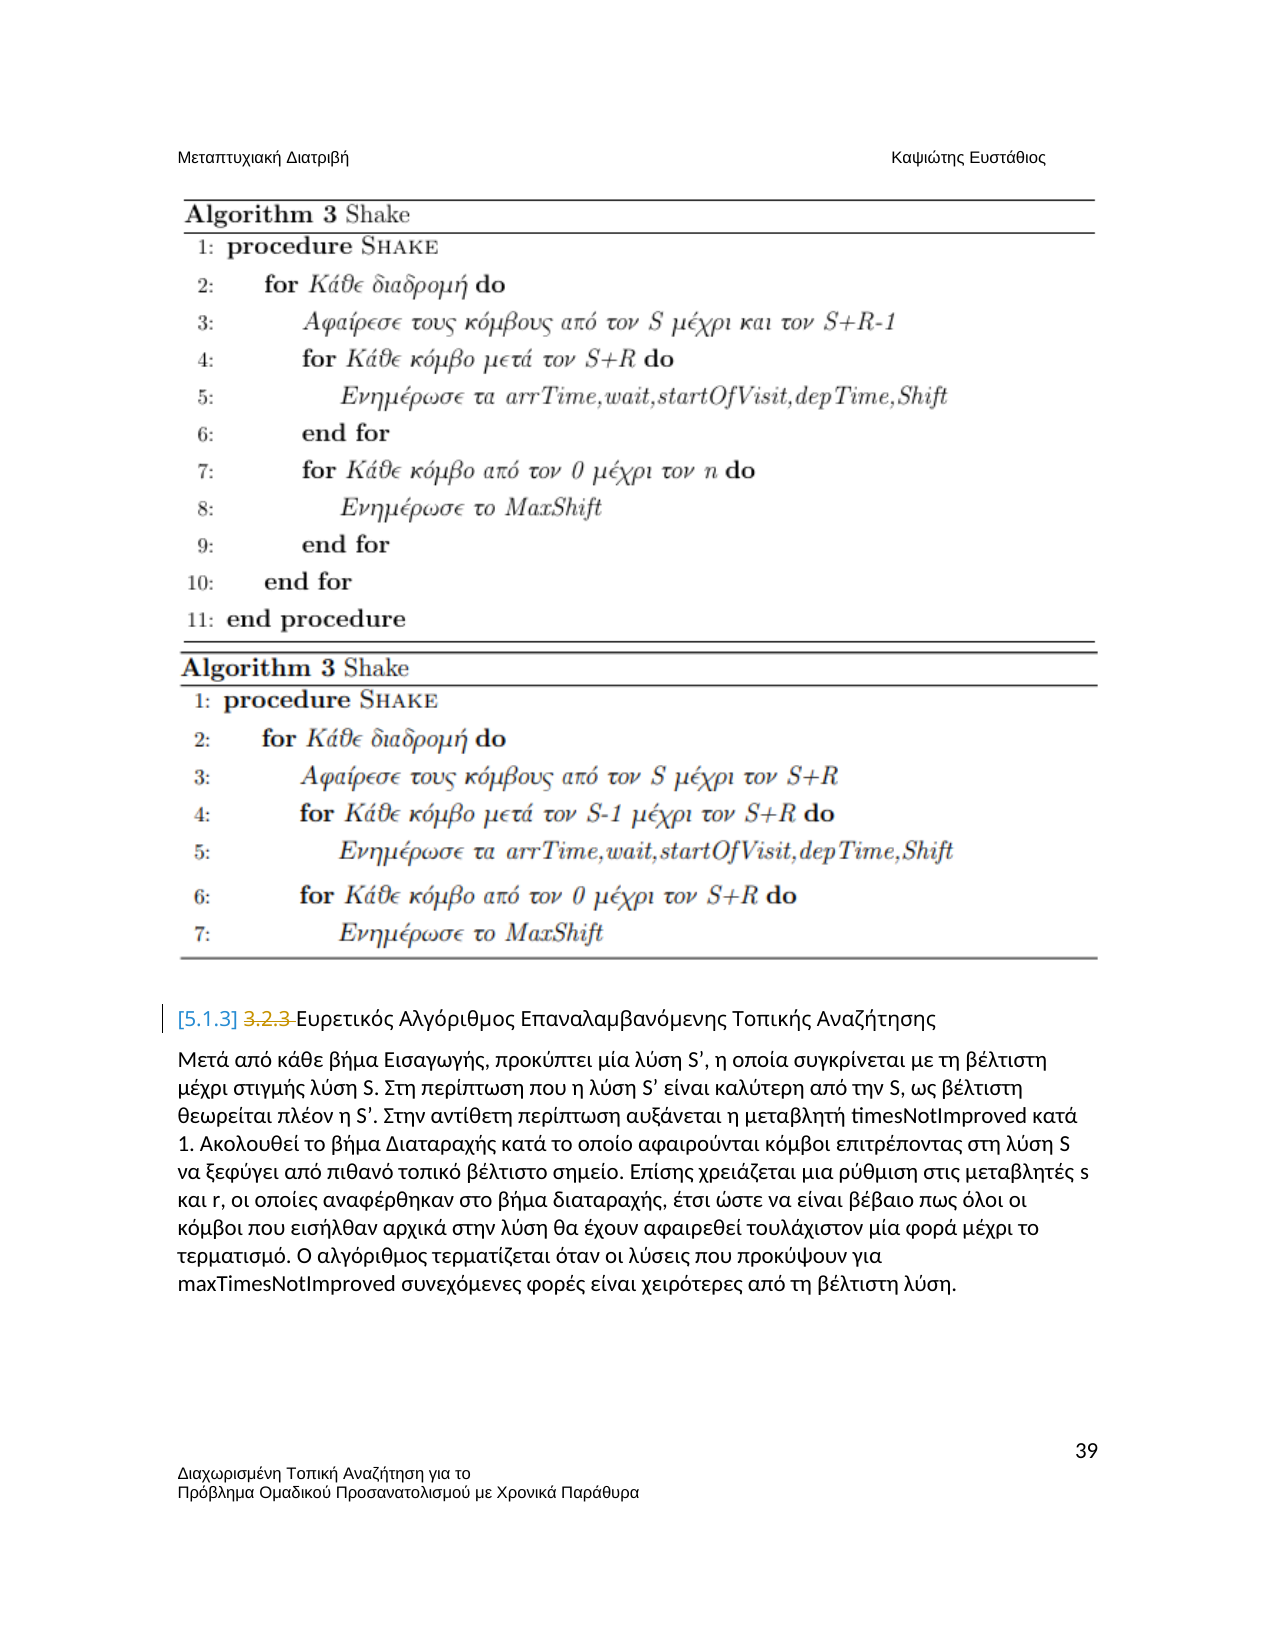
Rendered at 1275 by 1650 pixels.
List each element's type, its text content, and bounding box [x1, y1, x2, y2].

subtitle Ευρετικός Αλγόριθμος Επαναλαμβανόμενης Τοπικής Αναζήτησης [177, 1004, 1098, 1033]
text Μετά από κάθε βήμα Εισαγωγής, προκύπτει μία λύση S’, η οποία συγκρίνεται με τη βέλτιστη μέχρι στιγμής λύση S. Στη περίπτωση που η λύση S’ είναι καλύτερη από την S, ως βέλτιστη θεωρείται πλέον η S’. Στην αντίθετη περίπτωση αυξάνεται η μεταβλητή timesNotImproved κατά 1. Ακολουθεί το βήμα Διαταραχής κατά το οποίο αφαιρούνται κόμβοι επιτρέποντας στη λύση S να ξεφύγει από πιθανό τοπικό βέλτιστο σημείο. Επίσης χρειάζεται μια ρύθμιση στις μεταβλητές s και r, οι οποίες αναφέρθηκαν στο βήμα διαταραχής, έτσι ώστε να είναι βέβαιο πως όλοι οι κόμβοι που εισήλθαν αρχικά στην λύση θα έχουν αφαιρεθεί τουλάχιστον μία φορά μέχρι το τερματισμό. Ο αλγόριθμος τερματίζεται όταν οι λύσεις που προκύψουν για maxTimesNotImproved συνεχόμενες φορές είναι χειρότερες από τη βέλτιστη λύση. [177, 1045, 1098, 1297]
picture [177, 194, 1098, 967]
